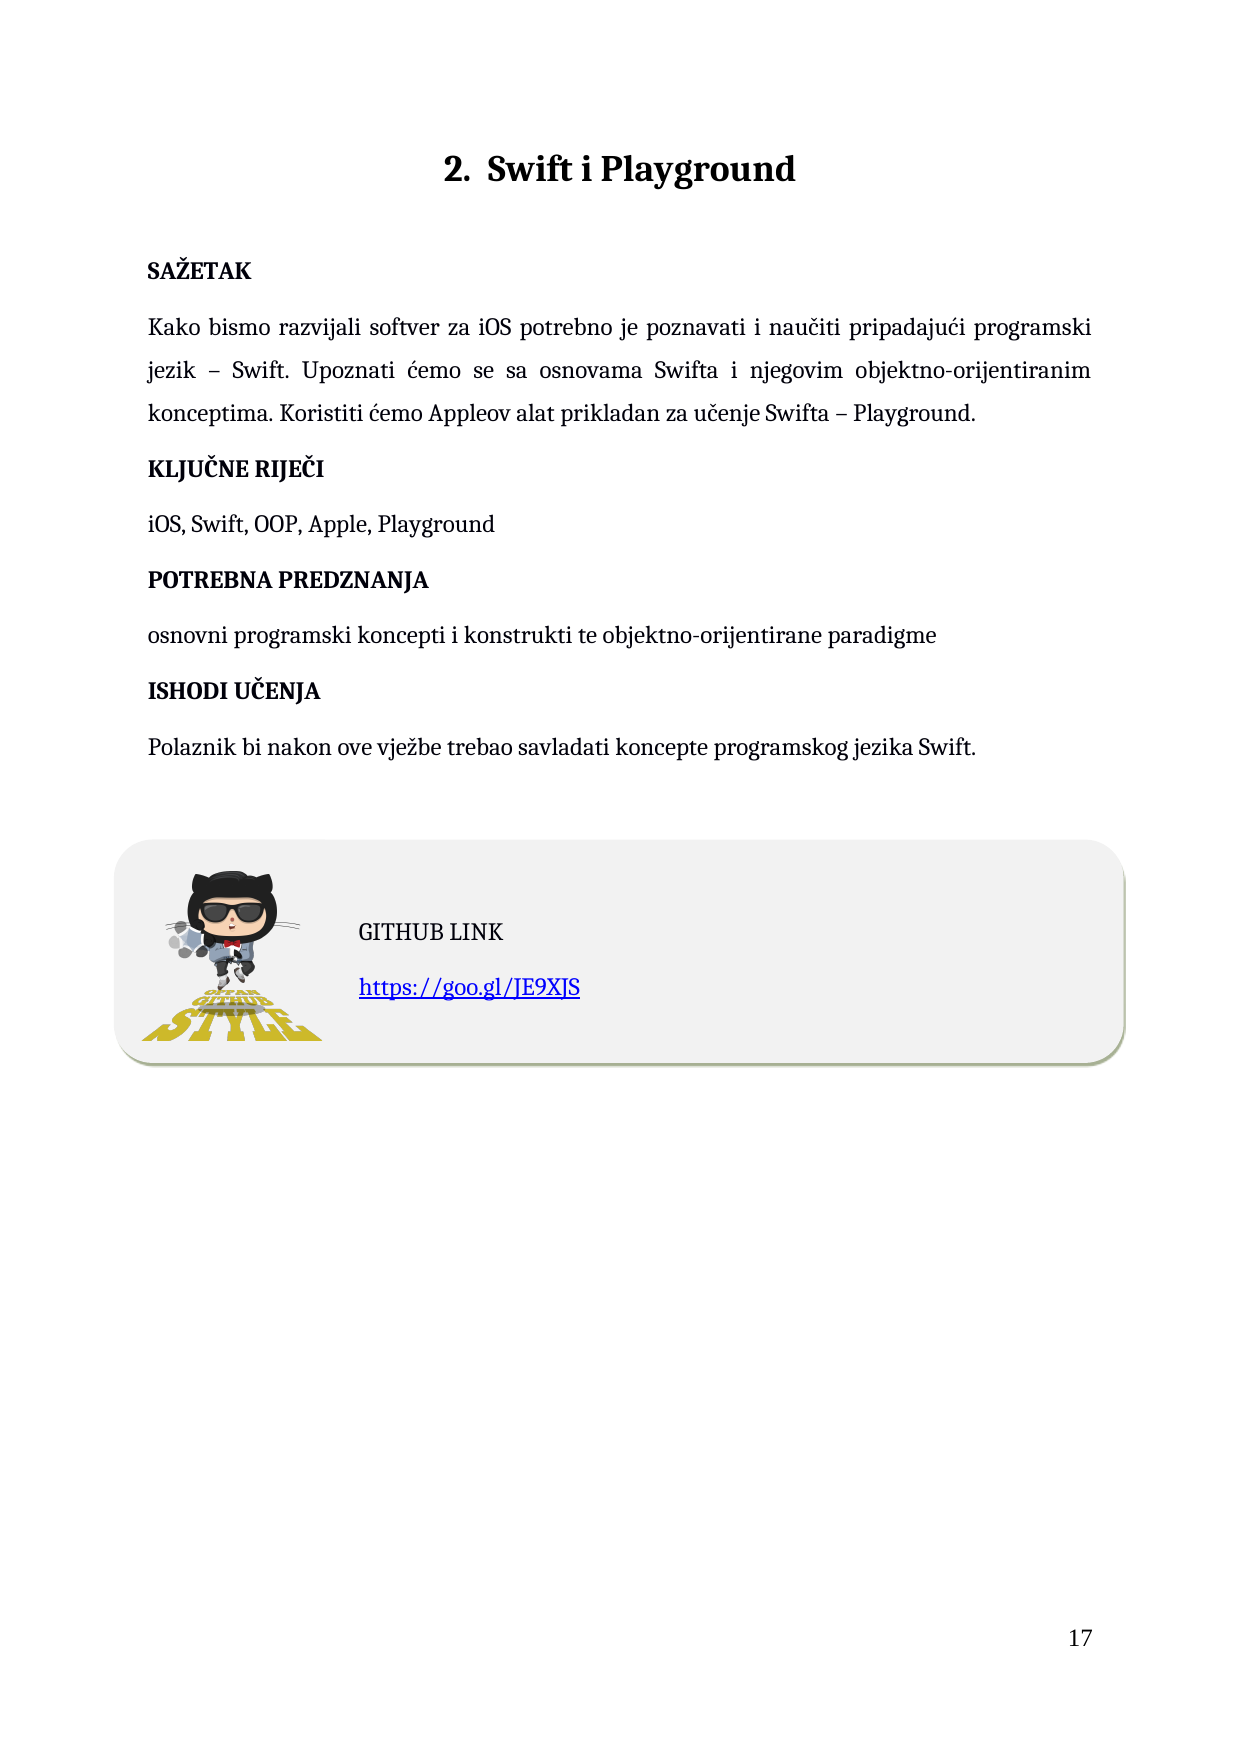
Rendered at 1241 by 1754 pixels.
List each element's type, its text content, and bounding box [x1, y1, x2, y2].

text Swift i Playground [148, 148, 1093, 191]
text ISHODI UČENJA [148, 677, 1093, 706]
picture [141, 860, 323, 1041]
text iOS, Swift, OOP, Apple, Playground [148, 510, 1093, 539]
text Kako bismo razvijali softver za iOS potrebno je poznavati i naučiti pripadajući programski jezik – Swift. Upoznati ćemo se sa osnovama Swifta i njegovim objektno-orijentiranim konceptima. Koristiti ćemo Appleov alat prikladan za učenje Swifta – Playground. [148, 313, 1093, 428]
text osnovni programski koncepti i konstrukti te objektno-orijentirane paradigme [148, 621, 1093, 650]
text Polaznik bi nakon ove vježbe trebao savladati koncepte programskog jezika Swift. [148, 733, 1093, 761]
text KLJUČNE RIJEČI [148, 454, 1093, 483]
text POTREBNA PREDZNANJA [148, 566, 1093, 594]
text SAŽETAK [148, 257, 1093, 286]
